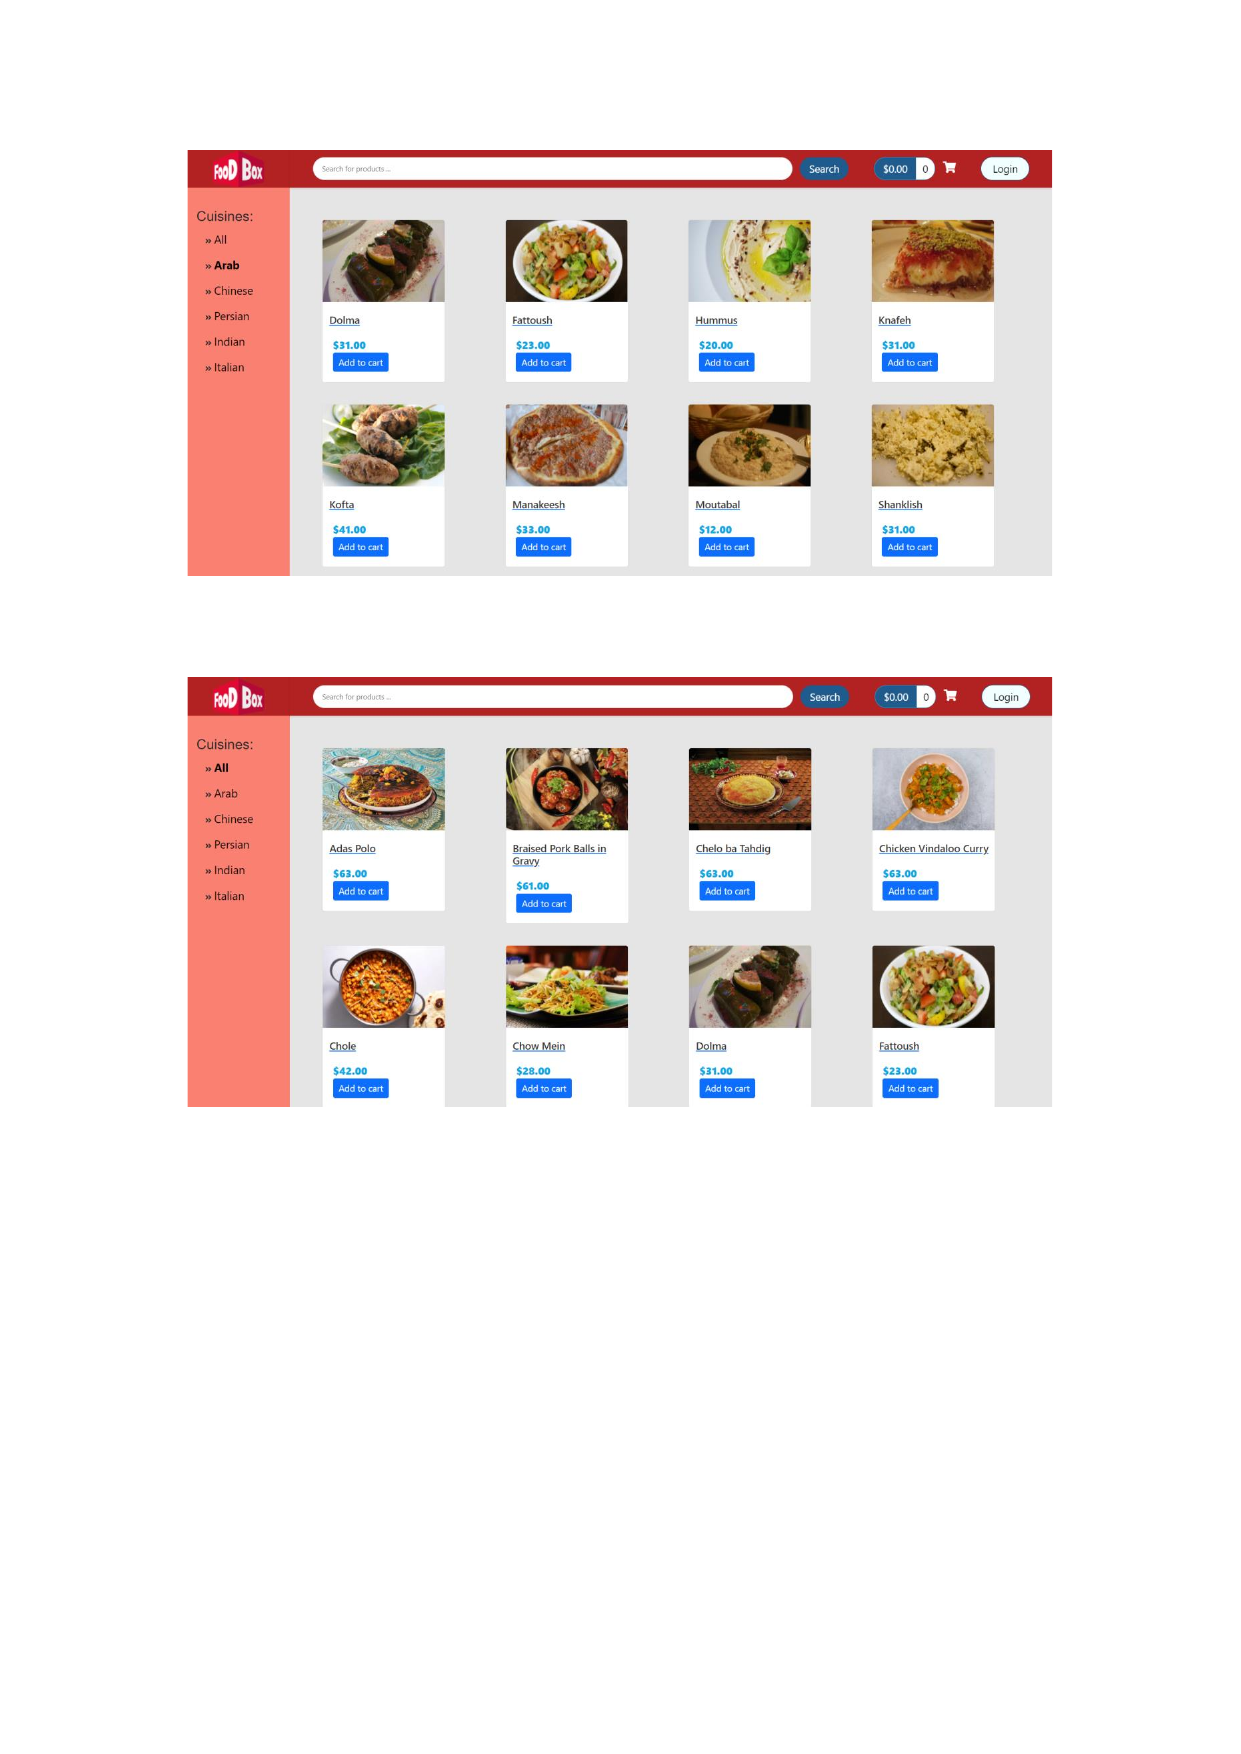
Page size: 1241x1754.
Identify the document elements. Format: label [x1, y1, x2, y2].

picture [187, 677, 1053, 1107]
picture [187, 150, 1053, 576]
